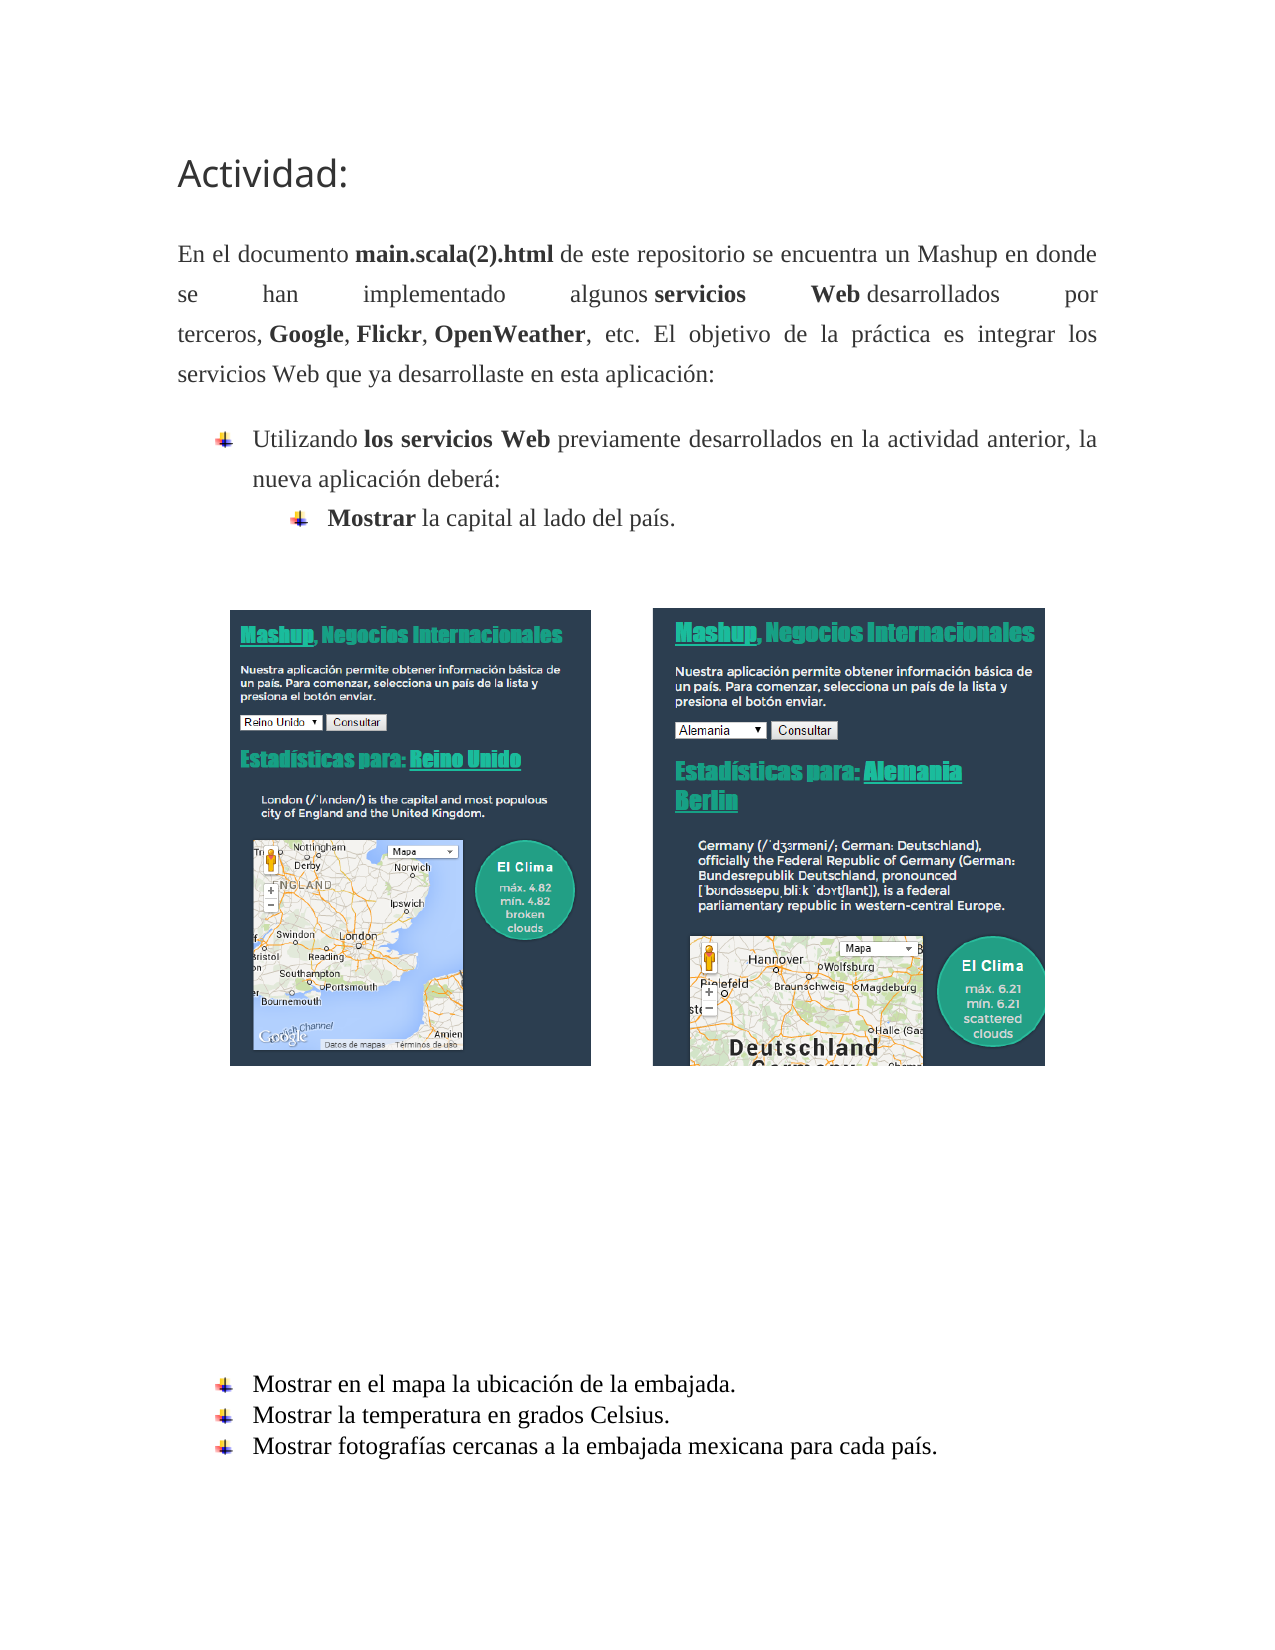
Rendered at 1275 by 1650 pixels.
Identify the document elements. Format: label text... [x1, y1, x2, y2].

picture [215, 1438, 233, 1455]
picture [215, 1407, 233, 1424]
picture [215, 430, 233, 448]
list Mostrar la capital al lado del país. [290, 493, 1098, 533]
list Mostrar en el mapa la ubicación de la embajada. [215, 1369, 1098, 1398]
picture [652, 608, 1045, 1066]
picture [215, 1376, 233, 1393]
list Utilizando los servicios Web previamente desarrollados en la actividad anterior, la nueva aplicación deberá: [215, 413, 1098, 493]
picture [290, 509, 308, 527]
subtitle Actividad: [177, 148, 1098, 199]
text En el documento main.scala(2).html de este repositorio se encuentra un Mashup en donde se han implementado algunos servicios Web desarrollados por terceros, Google, Flickr, OpenWeather, etc. El objetivo de la práctica es integrar los servicios Web que ya desarrollaste en esta aplicación: [177, 228, 1098, 388]
list Mostrar fotografías cercanas a la embajada mexicana para cada país. [215, 1431, 1098, 1460]
picture [230, 610, 591, 1066]
list Mostrar la temperatura en grados Celsius. [215, 1400, 1098, 1429]
